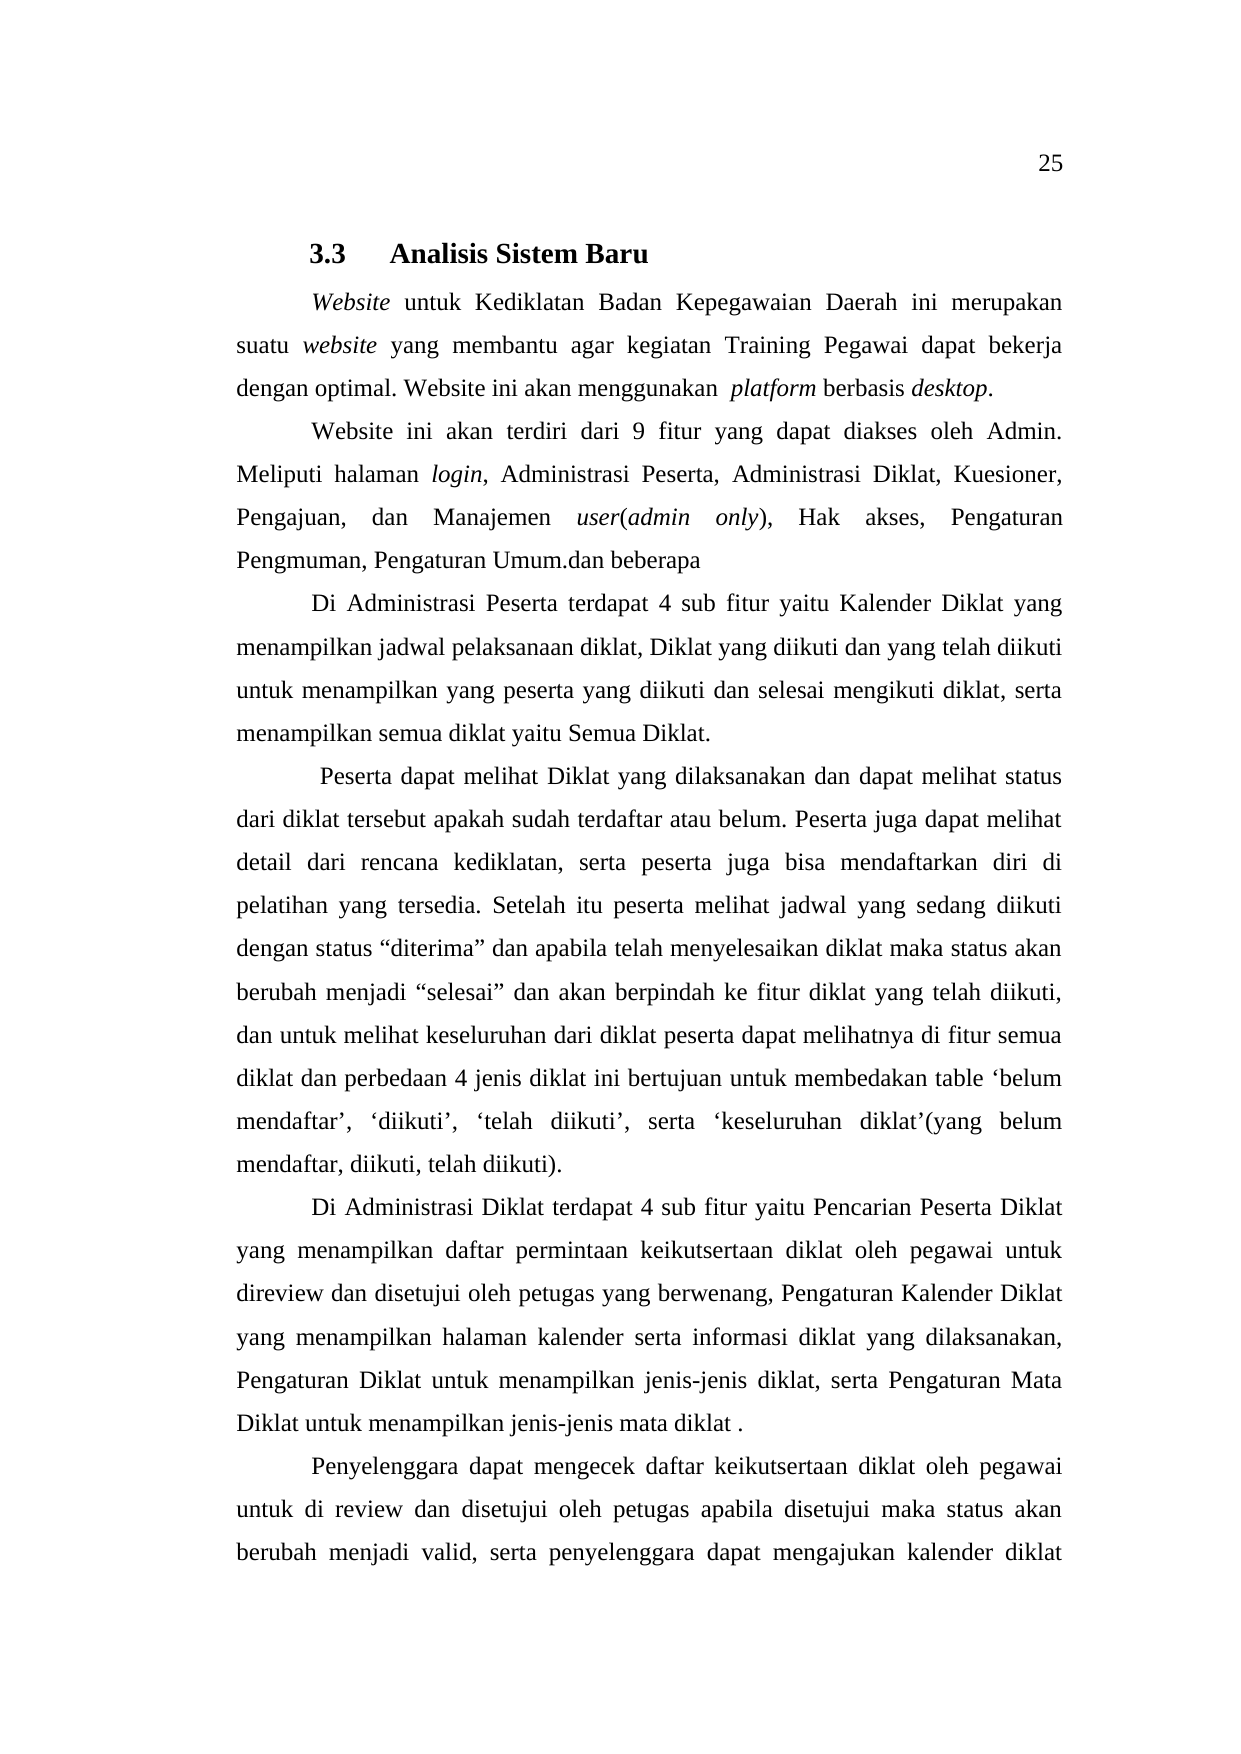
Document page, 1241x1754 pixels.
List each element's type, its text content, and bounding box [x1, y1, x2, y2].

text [236, 1451, 1063, 1566]
text 3.3 Analisis Sistem Baru [309, 236, 1063, 270]
text Website ini akan terdiri dari 9 fitur yang dapat diakses oleh Admin. Meliputi halaman login, Administrasi Peserta, Administrasi Diklat, Kuesioner, Pengajuan, dan Manajemen user(admin only), Hak akses, Pengaturan Pengmuman, Pengaturan Umum.dan beberapa [236, 416, 1063, 574]
text Website untuk Kediklatan Badan Kepegawaian Daerah ini merupakan suatu website yang membantu agar kegiatan Training Pegawai dapat bekerja dengan optimal. Website ini akan menggunakan platform berbasis desktop. [236, 287, 1063, 402]
text Di Administrasi Diklat terdapat 4 sub fitur yaitu Pencarian Peserta Diklat yang menampilkan daftar permintaan keikutsertaan diklat oleh pegawai untuk direview dan disetujui oleh petugas yang berwenang, Pengaturan Kalender Diklat yang menampilkan halaman kalender serta informasi diklat yang dilaksanakan, Pengaturan Diklat untuk menampilkan jenis-jenis diklat, serta Pengaturan Mata Diklat untuk menampilkan jenis-jenis mata diklat . [236, 1192, 1063, 1437]
text Di Administrasi Peserta terdapat 4 sub fitur yaitu Kalender Diklat yang menampilkan jadwal pelaksanaan diklat, Diklat yang diikuti dan yang telah diikuti untuk menampilkan yang peserta yang diikuti dan selesai mengikuti diklat, serta menampilkan semua diklat yaitu Semua Diklat. [236, 588, 1063, 747]
text Peserta dapat melihat Diklat yang dilaksanakan dan dapat melihat status dari diklat tersebut apakah sudah terdaftar atau belum. Peserta juga dapat melihat detail dari rencana kediklatan, serta peserta juga bisa mendaftarkan diri di pelatihan yang tersedia. Setelah itu peserta melihat jadwal yang sedang diikuti dengan status “diterima” dan apabila telah menyelesaikan diklat maka status akan berubah menjadi “selesai” dan akan berpindah ke fitur diklat yang telah diikuti, dan untuk melihat keseluruhan dari diklat peserta dapat melihatnya di fitur semua diklat dan perbedaan 4 jenis diklat ini bertujuan untuk membedakan table ‘belum mendaftar’, ‘diikuti’, ‘telah diikuti’, serta ‘keseluruhan diklat’(yang belum mendaftar, diikuti, telah diikuti). [236, 761, 1063, 1178]
